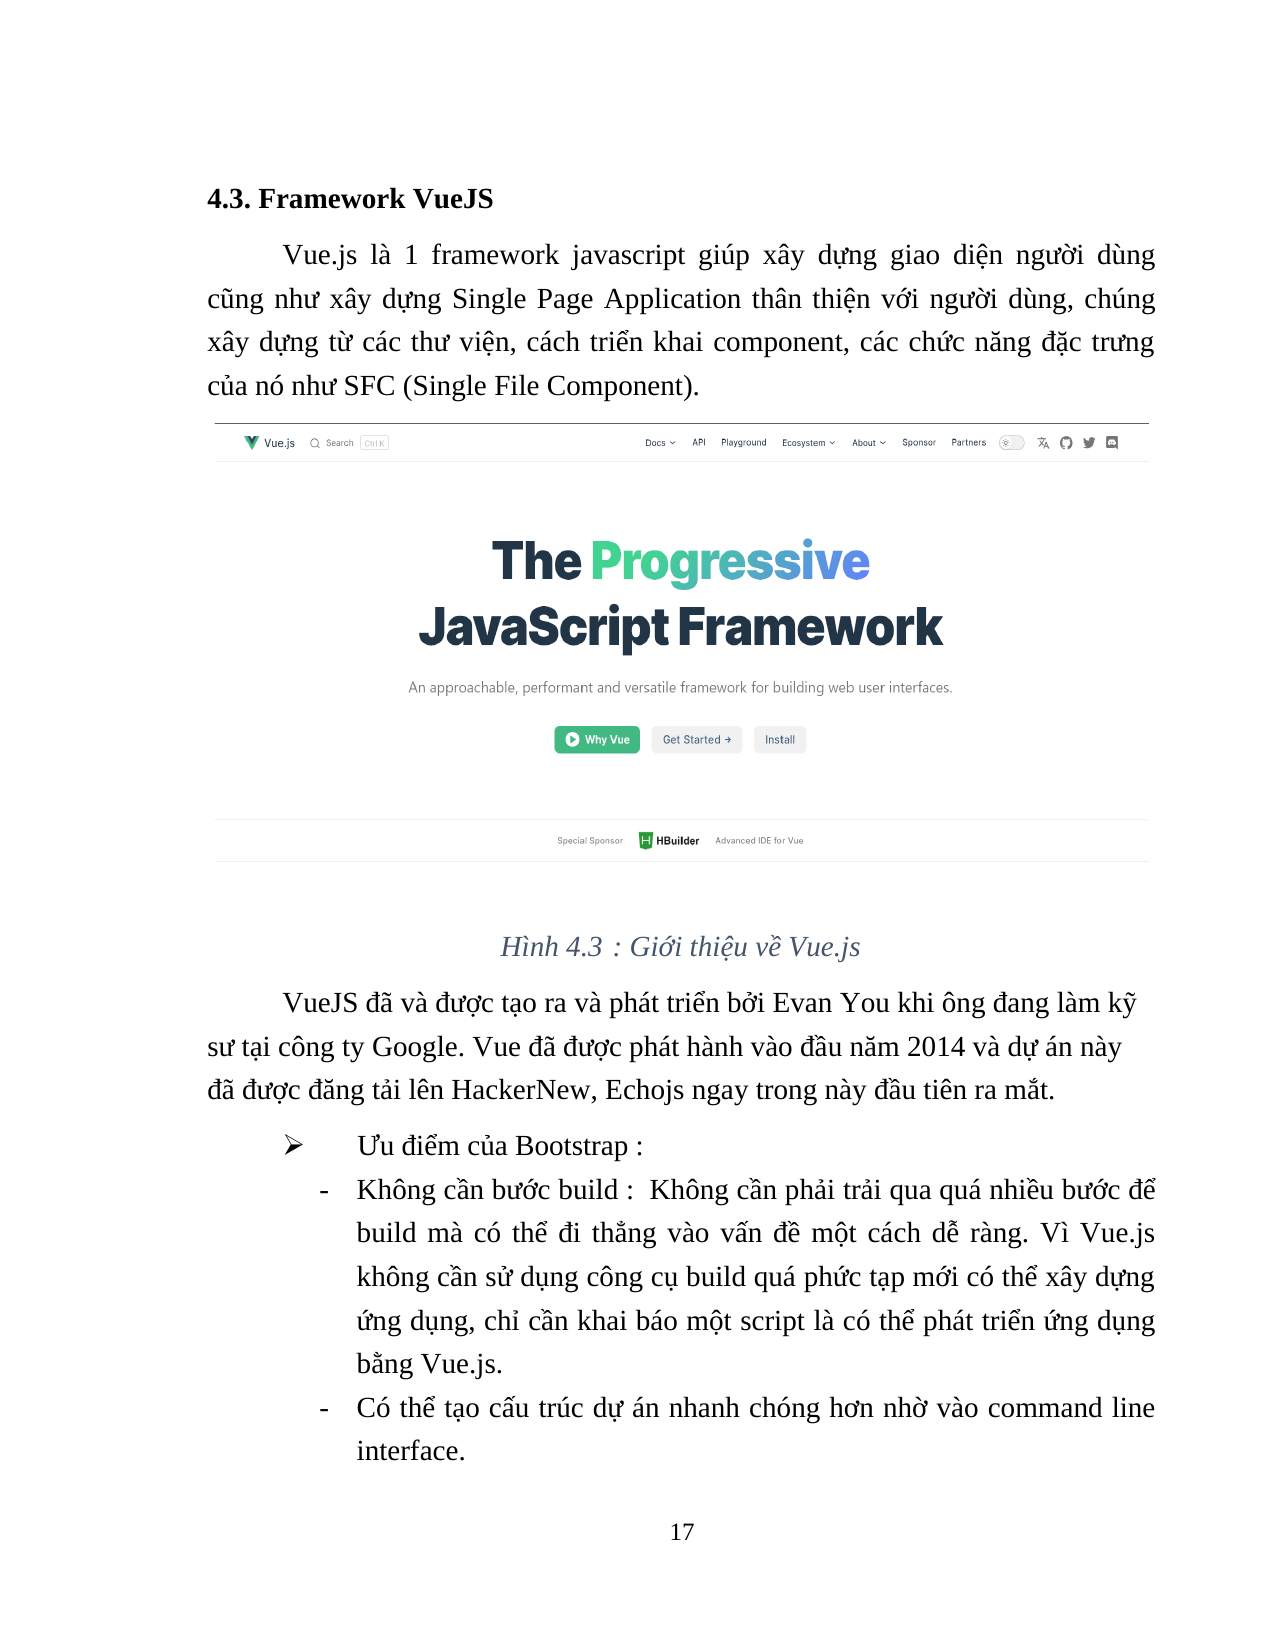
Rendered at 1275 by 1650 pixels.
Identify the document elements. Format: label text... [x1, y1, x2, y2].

subtitle 4.3. Framework VueJS [207, 181, 1156, 215]
list Ưu điểm của Bootstrap : [282, 1128, 1156, 1162]
picture [214, 423, 1149, 909]
text Vue.js là 1 framework javascript giúp xây dựng giao diện người dùng cũng như xây dựng Single Page Application thân thiện với người dùng, chúng xây dựng từ các thư viện, cách triển khai component, các chức năng đặc trưng của nó như SFC (Single File Component). [207, 237, 1156, 401]
list Không cần bước build : Không cần phải trải qua quá nhiều bước để build mà có thể đi thẳng vào vấn đề một cách dễ ràng. Vì Vue.js không cần sử dụng công cụ build quá phức tạp mới có thể xây dựng ứng dụng, chỉ cần khai báo một script là có thể phát triển ứng dụng bằng Vue.js. [319, 1172, 1156, 1380]
text VueJS đã và được tạo ra và phát triển bởi Evan You khi ông đang làm kỹ sư tại công ty Google. Vue đã được phát hành vào đầu năm 2014 và dự án này đã được đăng tải lên HackerNew, Echojs ngay trong này đầu tiên ra mắt. [207, 985, 1156, 1106]
list Có thể tạo cấu trúc dự án nhanh chóng hơn nhờ vào command line interface. [319, 1390, 1156, 1467]
text Hình 4.3 : Giới thiệu về Vue.js [207, 929, 1156, 963]
